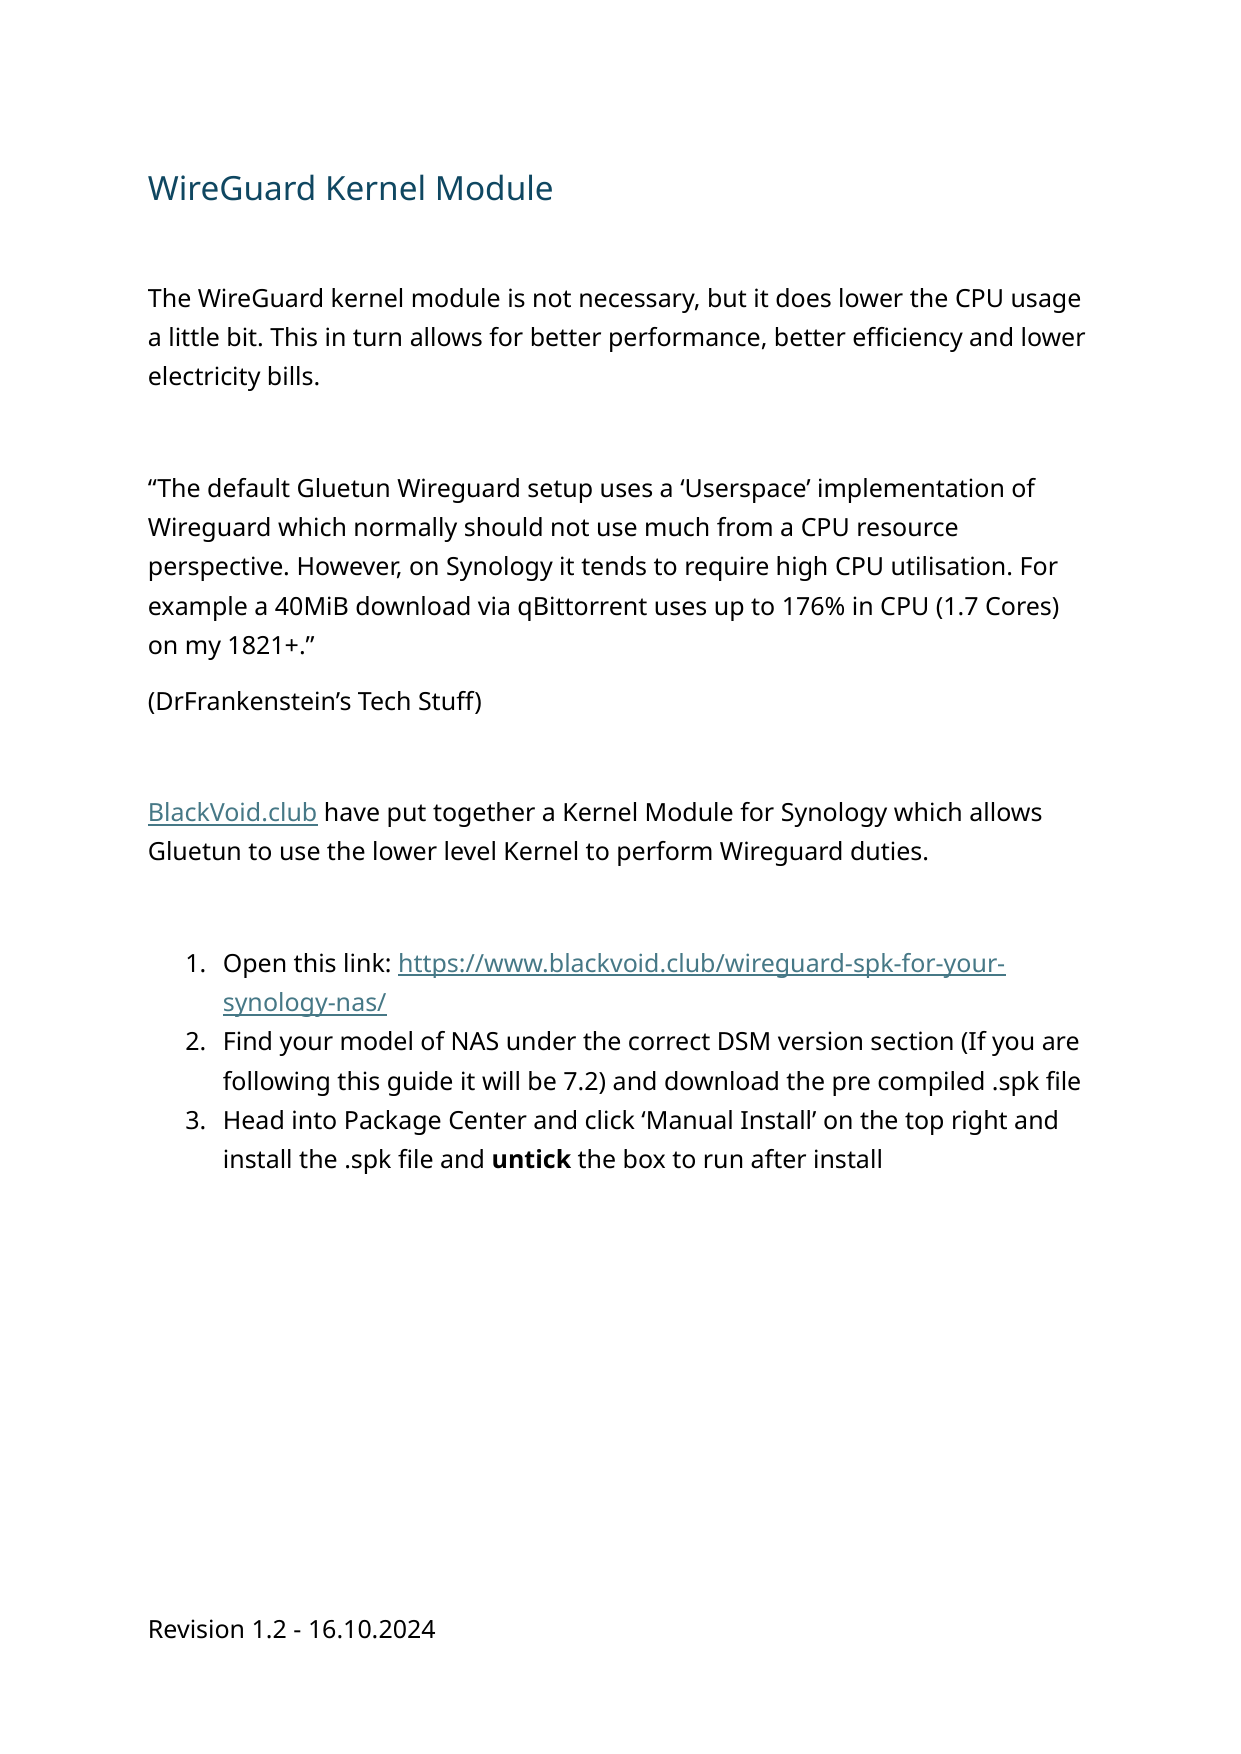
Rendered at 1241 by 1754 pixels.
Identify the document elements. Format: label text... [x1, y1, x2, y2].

text BlackVoid.club have put together a Kernel Module for Synology which allows Gluetun to use the lower level Kernel to perform Wireguard duties. [148, 795, 1093, 868]
subtitle WireGuard Kernel Module [148, 164, 1093, 210]
list Head into Package Center and click ‘Manual Install’ on the top right and install the .spk file and untick the box to run after install [185, 1102, 1093, 1176]
text “The default Gluetun Wireguard setup uses a ‘Userspace’ implementation of Wireguard which normally should not use much from a CPU resource perspective. However, on Synology it tends to require high CPU utilisation. For example a 40MiB download via qBittorrent uses up to 176% in CPU (1.7 Cores) on my 1821+.” [148, 471, 1093, 661]
list Find your model of NAS under the correct DSM version section (If you are following this guide it will be 7.2) and download the pre compiled .spk file [185, 1024, 1093, 1097]
text The WireGuard kernel module is not necessary, but it does lower the CPU usage a little bit. This in turn allows for better performance, better efficiency and lower electricity bills. [148, 281, 1093, 393]
text (DrFrankenstein’s Tech Stuff) [148, 683, 1093, 717]
list Open this link: https://www.blackvoid.club/wireguard-spk-for-your-synology-nas/ [185, 946, 1093, 1019]
